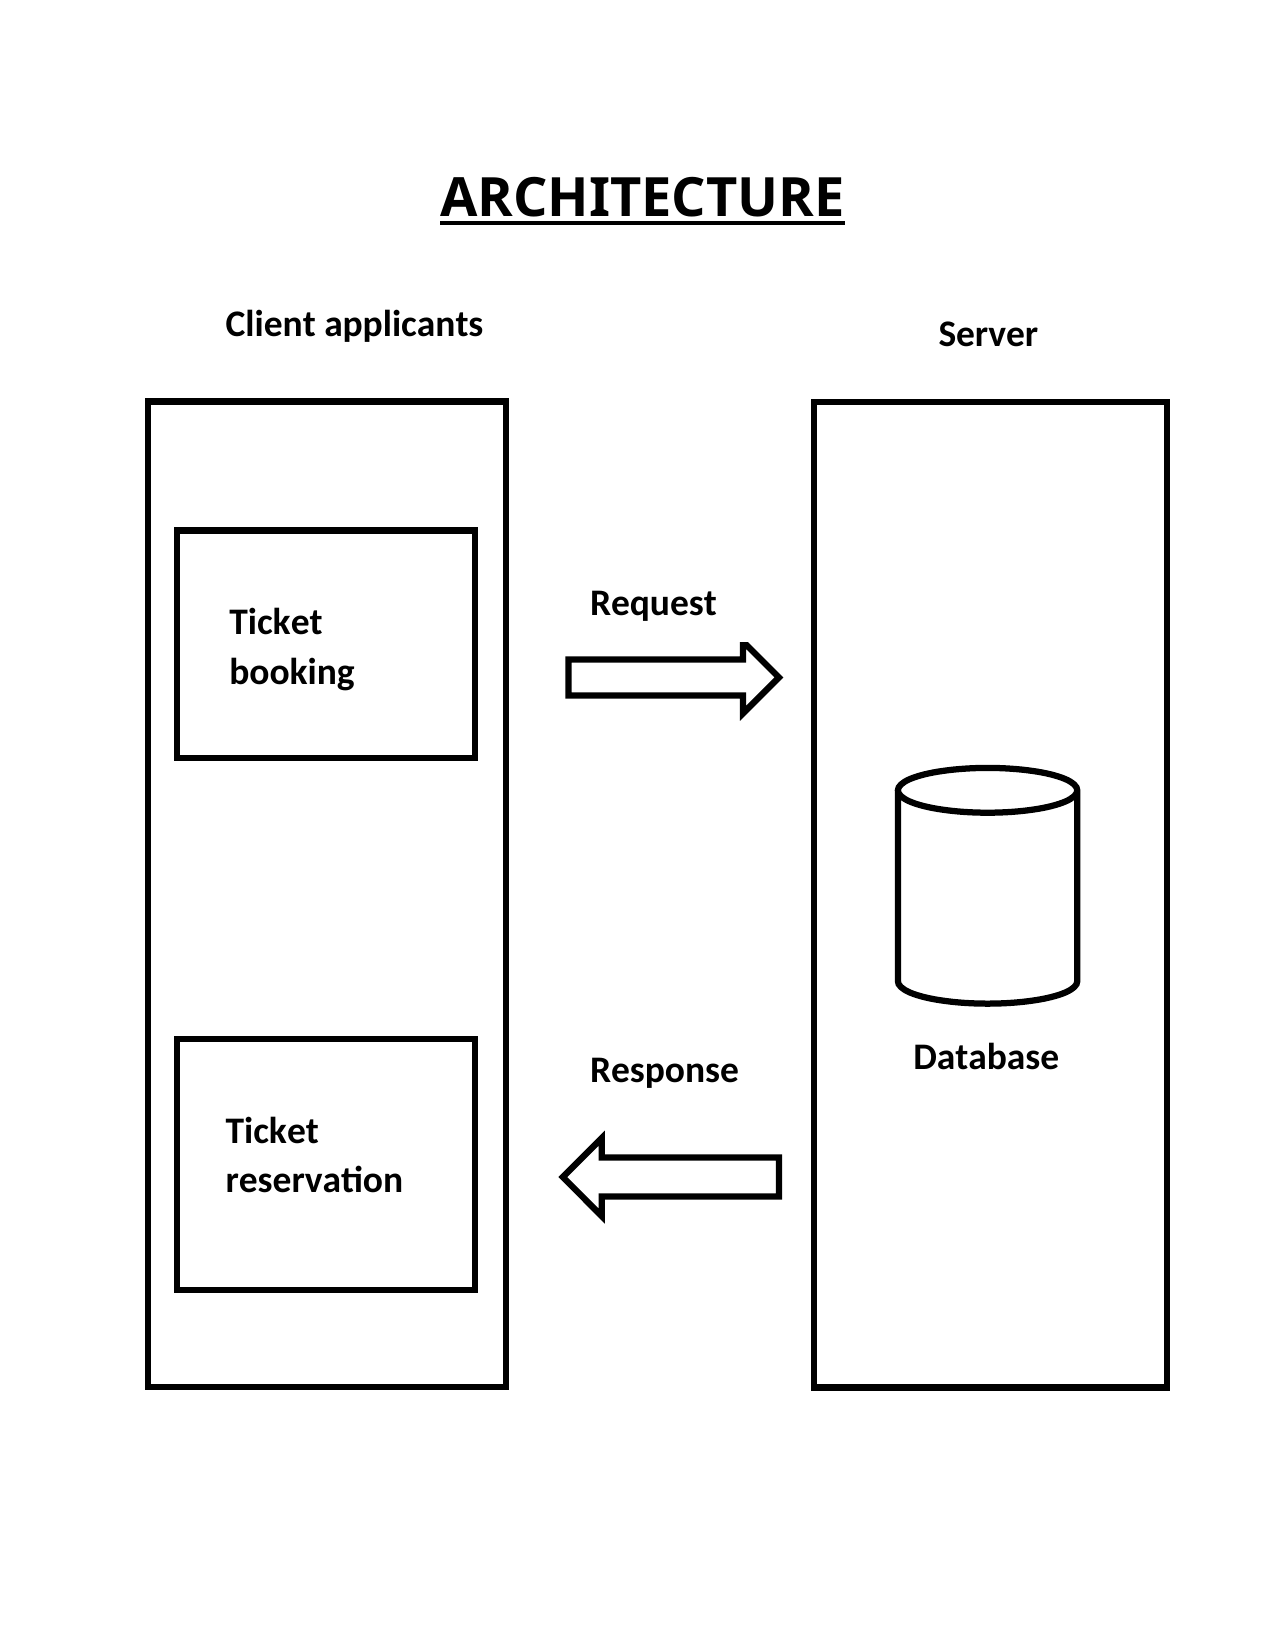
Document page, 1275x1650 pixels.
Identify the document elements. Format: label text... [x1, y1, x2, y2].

text ARCHITECTURE [103, 158, 1181, 232]
